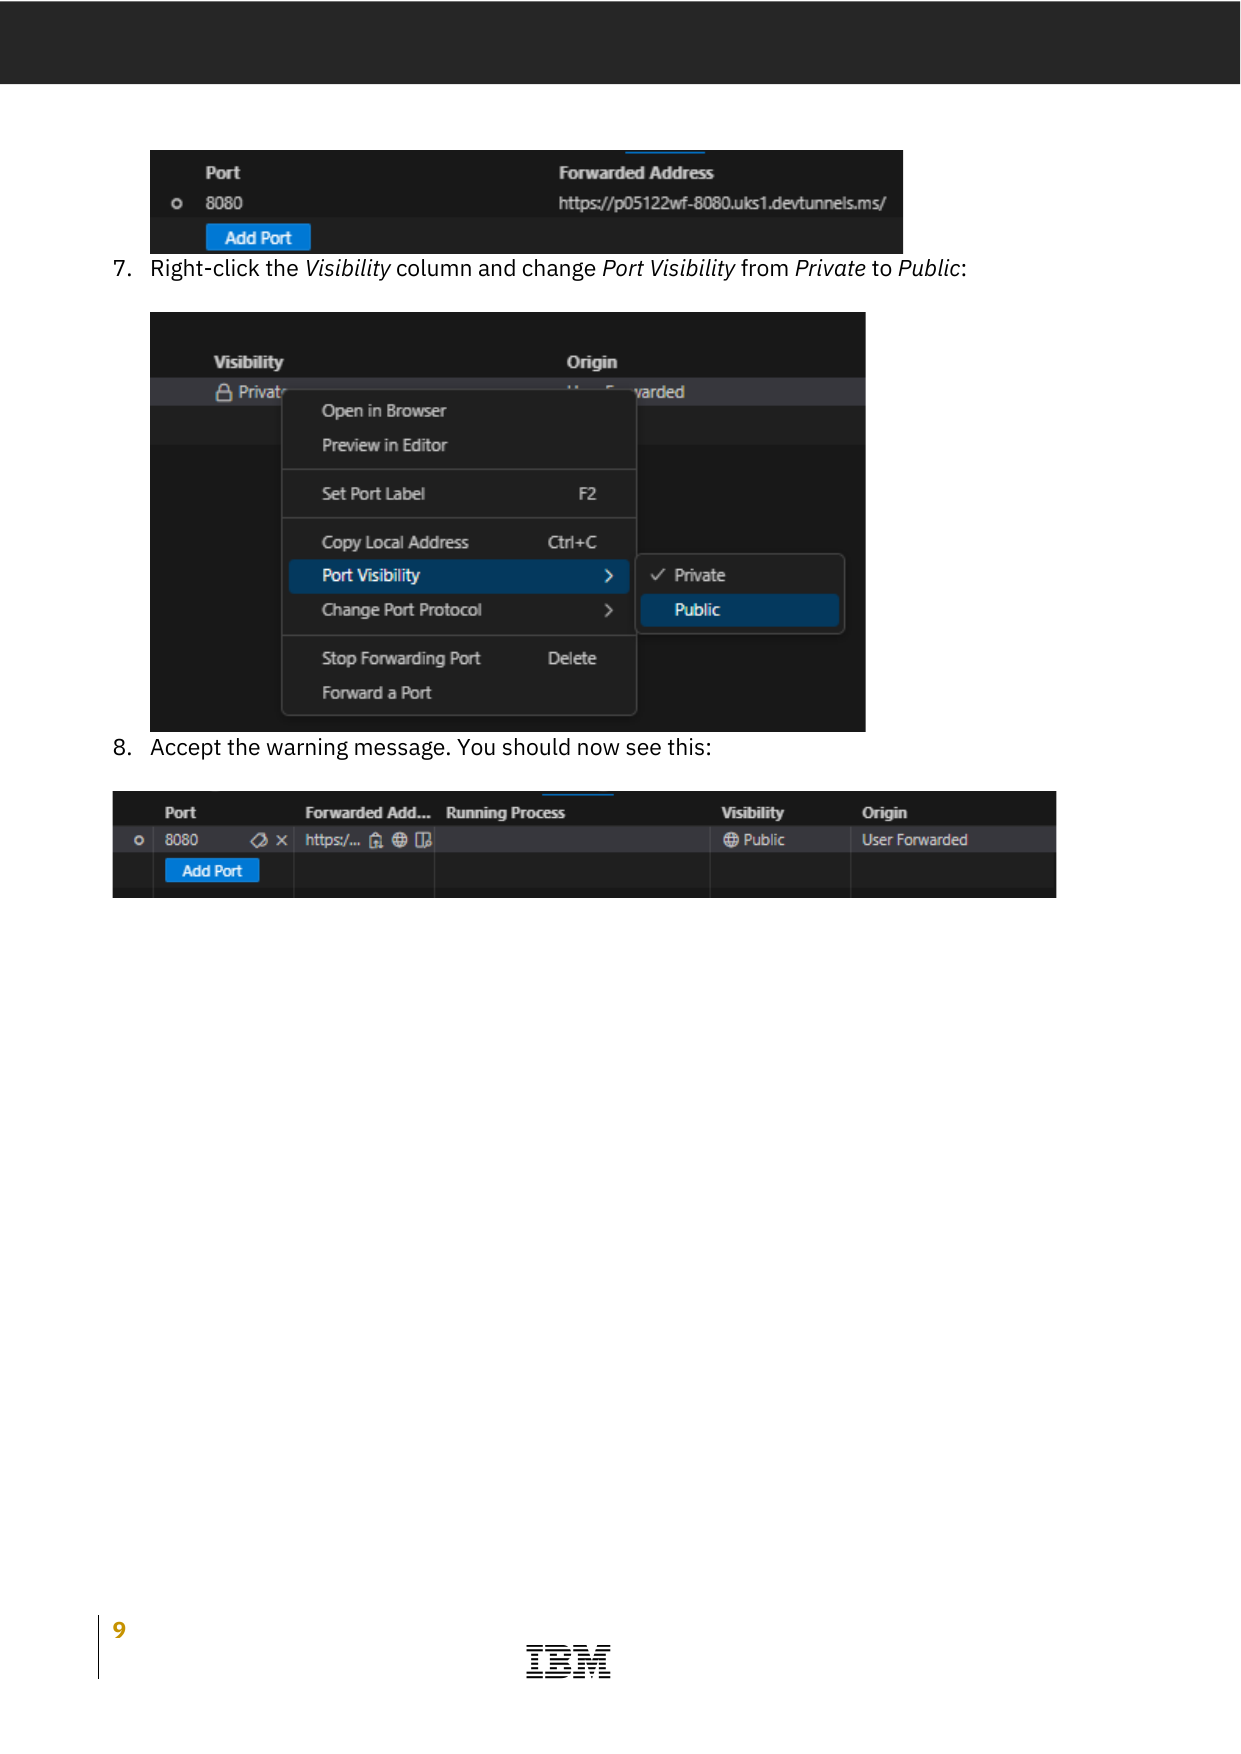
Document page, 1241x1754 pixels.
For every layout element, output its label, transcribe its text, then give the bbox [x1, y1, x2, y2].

picture [150, 150, 904, 254]
picture [526, 1645, 611, 1679]
list Right-click the Visibility column and change Port Visibility from Private to Public: [112, 253, 1128, 283]
picture [150, 312, 866, 732]
list Accept the warning message. You should now see this: [112, 731, 1128, 761]
picture [112, 791, 1057, 898]
